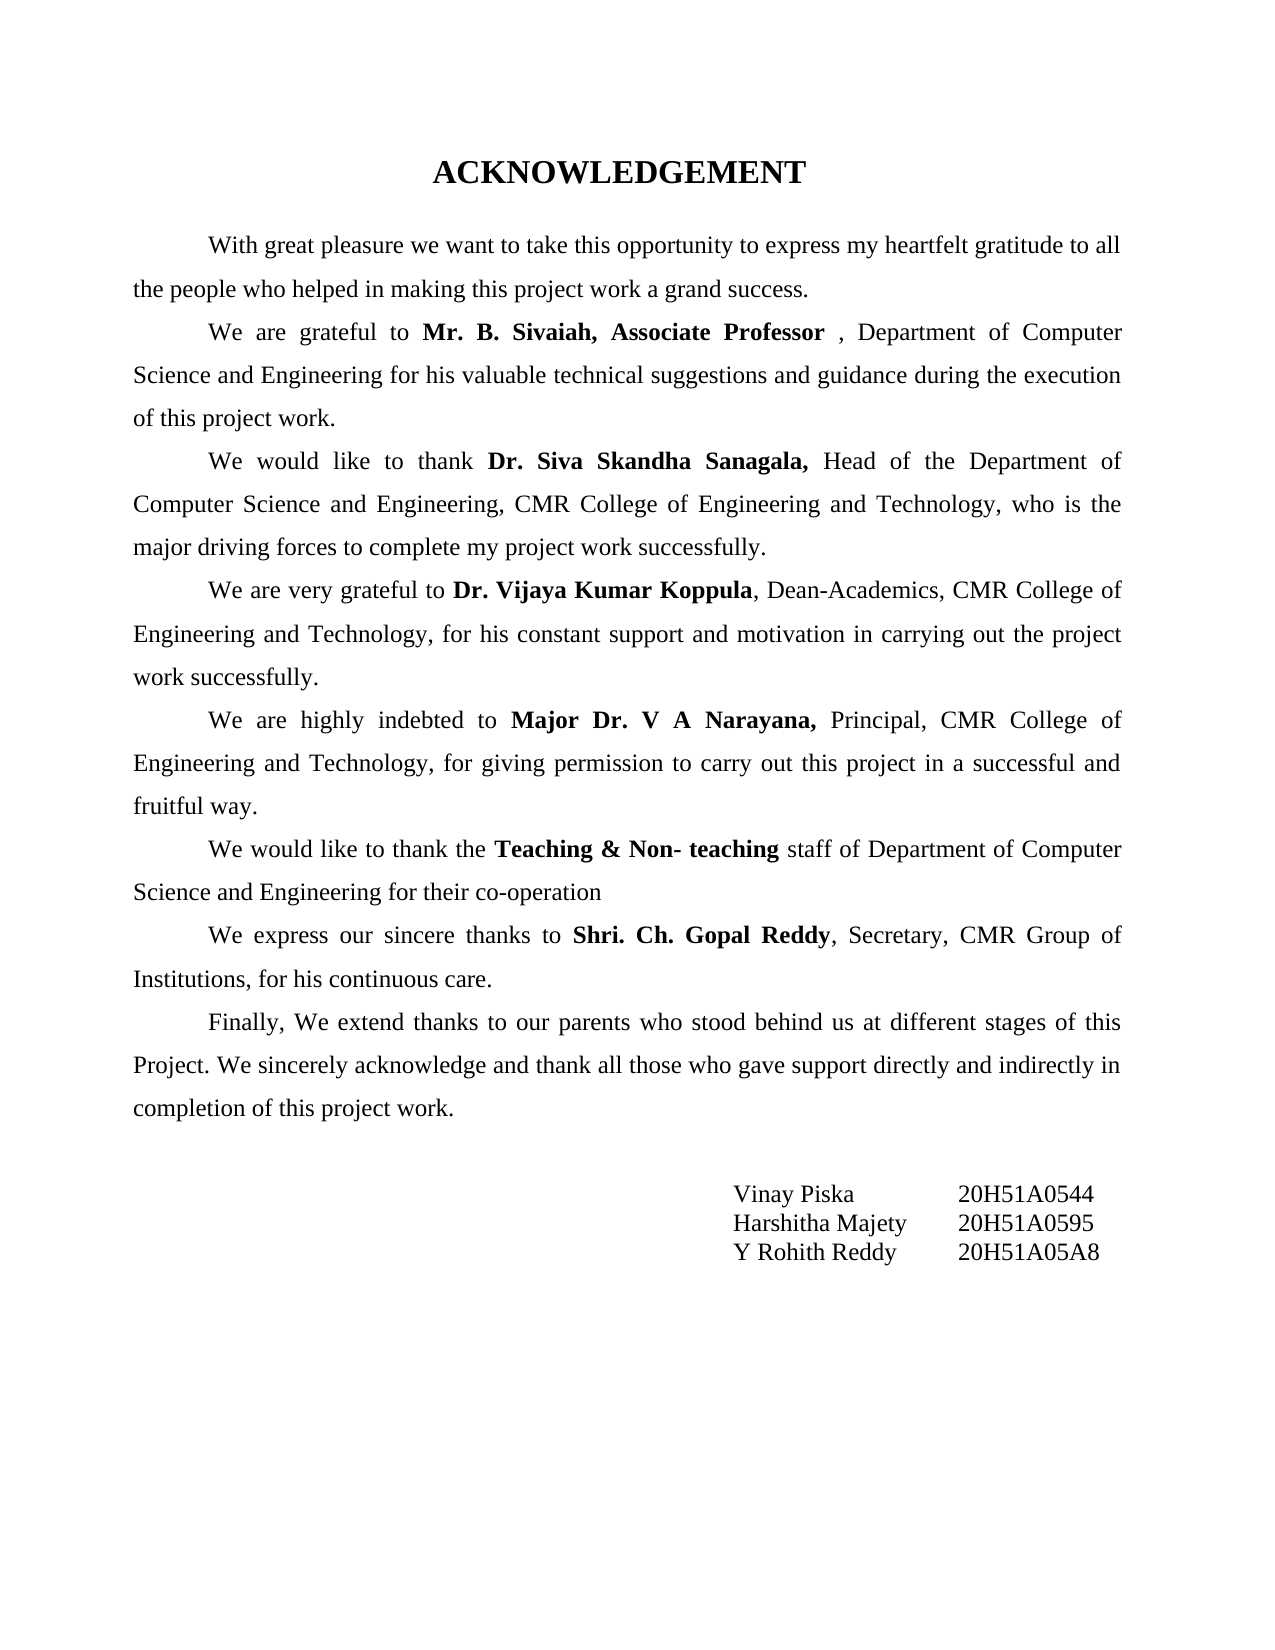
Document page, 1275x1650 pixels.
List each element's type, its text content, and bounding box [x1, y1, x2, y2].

text Finally, We extend thanks to our parents who stood behind us at different stages of this Project. We sincerely acknowledge and thank all those who gave support directly and indirectly in completion of this project work. [133, 1007, 1122, 1122]
text Harshitha Majety 20H51A0595 [658, 1208, 1122, 1237]
subtitle ACKNOWLEDGEMENT [241, 153, 964, 191]
text We express our sincere thanks to Shri. Ch. Gopal Reddy, Secretary, CMR Group of Institutions, for his continuous care. [133, 921, 1122, 992]
text We are highly indebted to Major Dr. V A Narayana, Principal, CMR College of Engineering and Technology, for giving permission to carry out this project in a successful and fruitful way. [133, 705, 1122, 820]
text We would like to thank Dr. Siva Skandha Sanagala, Head of the Department of Computer Science and Engineering, CMR College of Engineering and Technology, who is the major driving forces to complete my project work successfully. [133, 446, 1122, 561]
text We are grateful to Mr. B. Sivaiah, Associate Professor , Department of Computer Science and Engineering for his valuable technical suggestions and guidance during the execution of this project work. [133, 317, 1122, 432]
text With great pleasure we want to take this opportunity to express my heartfelt gratitude to all the people who helped in making this project work a grand success. [133, 231, 1122, 302]
text Vinay Piska 20H51A0544 [658, 1179, 1122, 1208]
text Y Rohith Reddy 20H51A05A8 [658, 1237, 1122, 1266]
text We would like to thank the Teaching & Non- teaching staff of Department of Computer Science and Engineering for their co-operation [133, 834, 1122, 906]
text We are very grateful to Dr. Vijaya Kumar Koppula, Dean-Academics, CMR College of Engineering and Technology, for his constant support and motivation in carrying out the project work successfully. [133, 576, 1122, 691]
